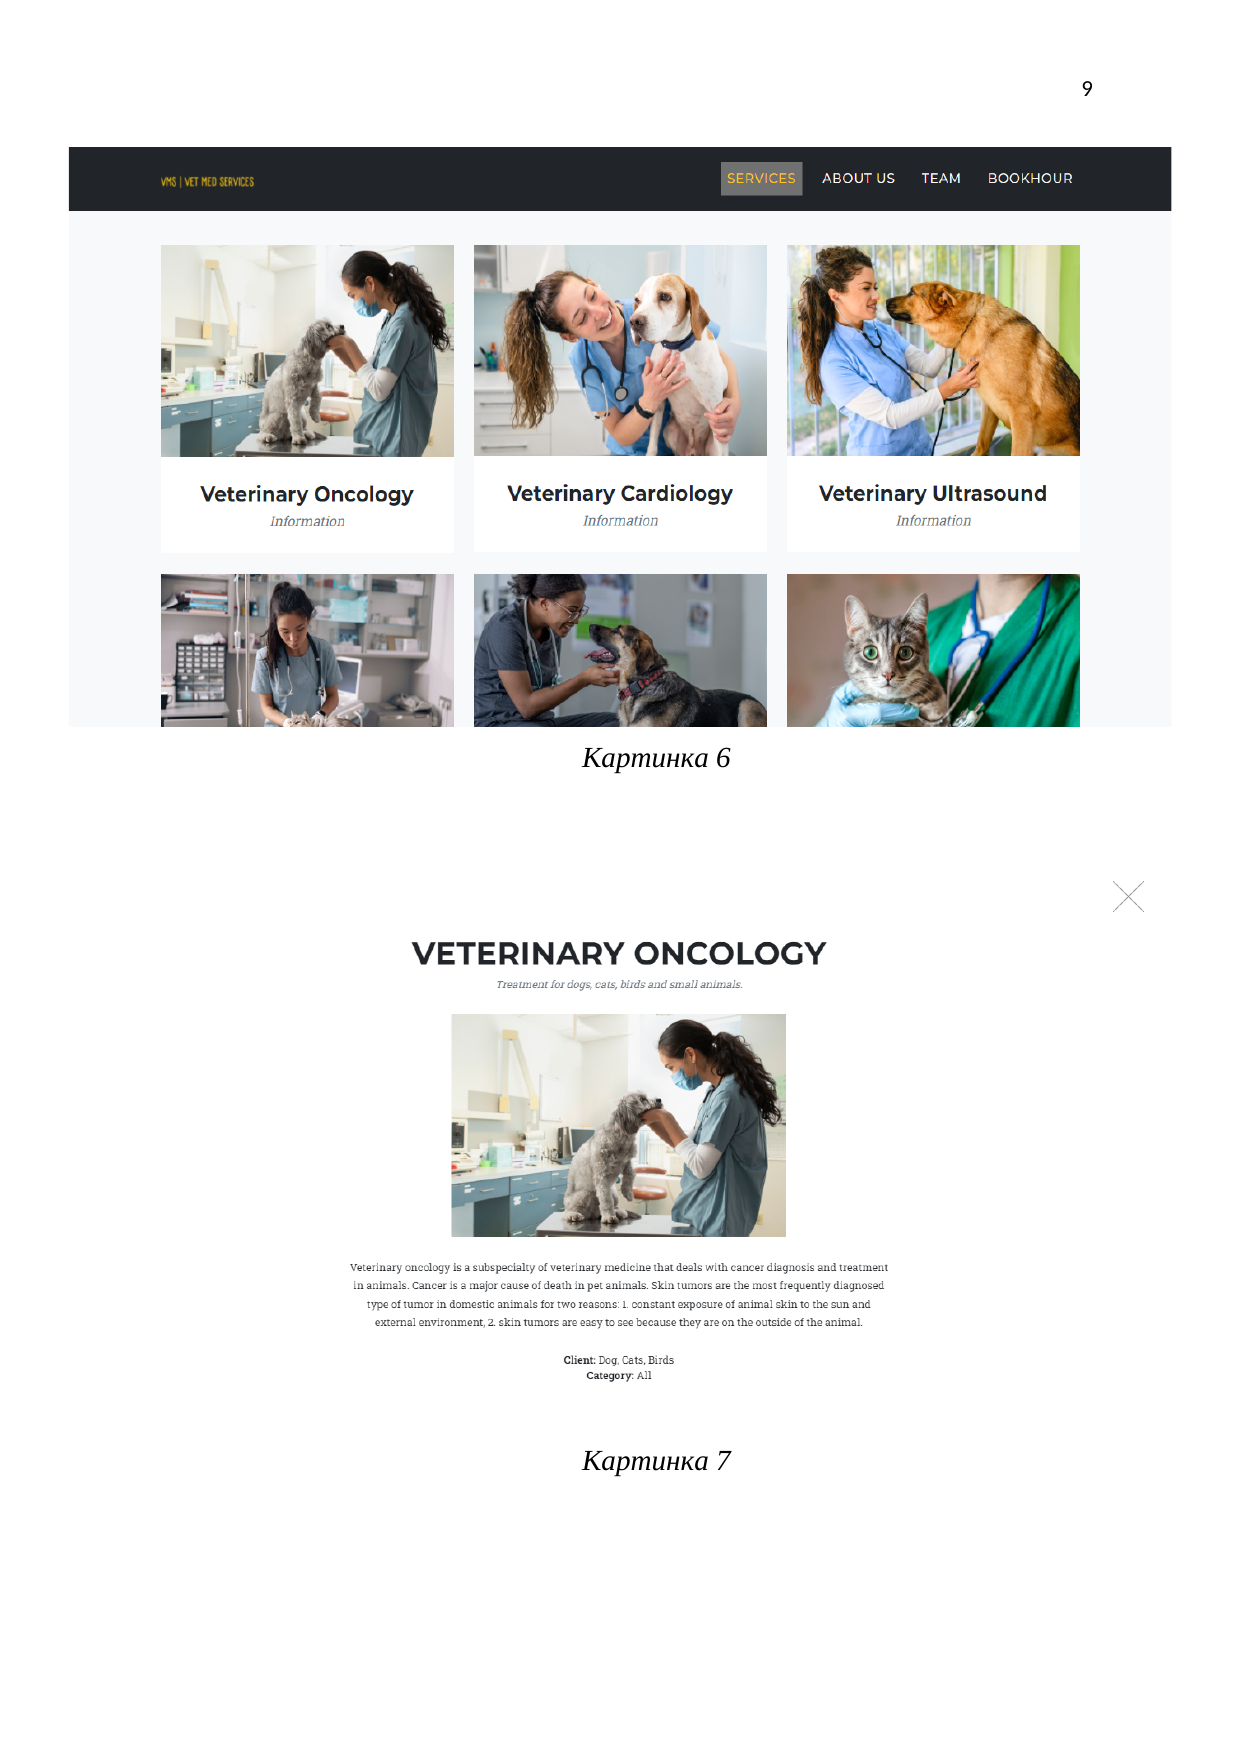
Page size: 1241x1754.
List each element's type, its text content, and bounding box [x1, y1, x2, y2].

text Картинка 7 [223, 1400, 1093, 1476]
picture [86, 870, 1155, 1400]
text Картинка 6 [223, 727, 1093, 773]
picture [68, 147, 1172, 727]
